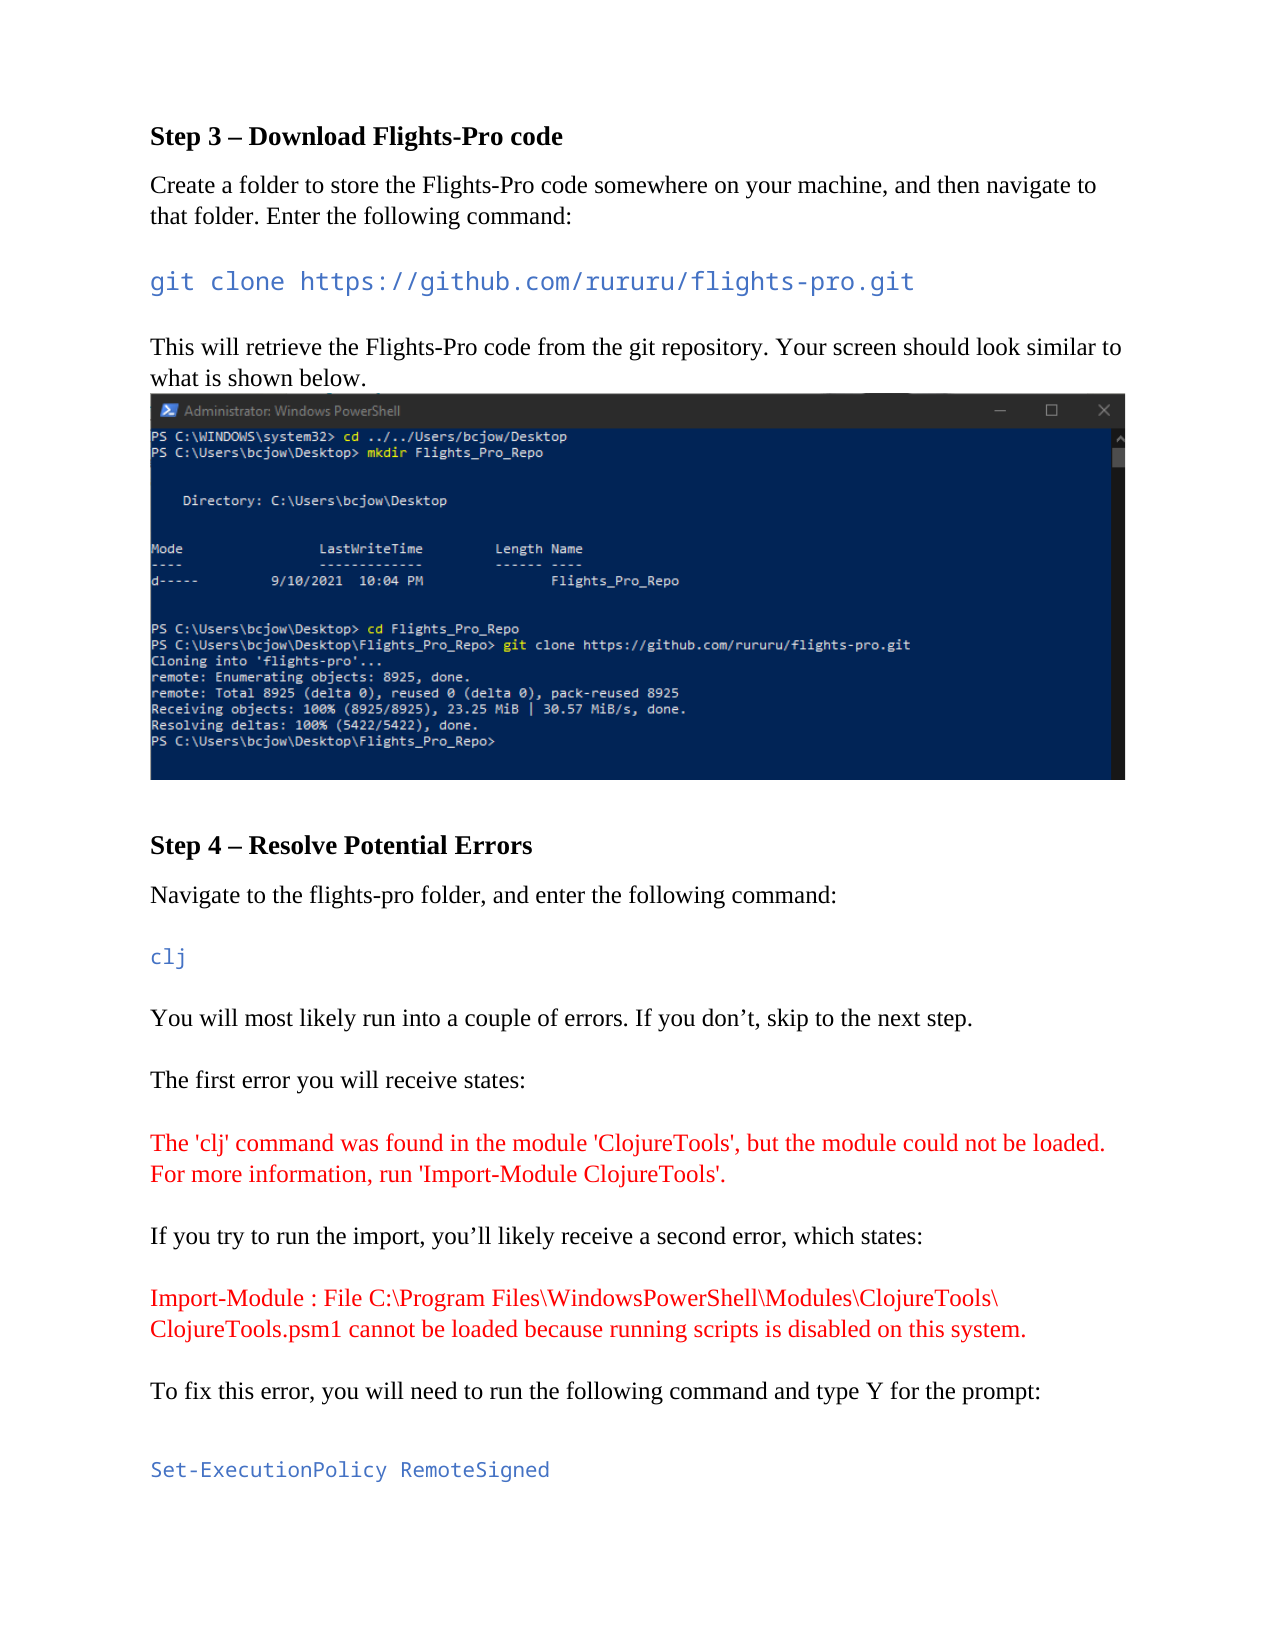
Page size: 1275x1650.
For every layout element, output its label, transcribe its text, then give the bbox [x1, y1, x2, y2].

text This will retrieve the Flights-Pro code from the git repository. Your screen should look similar to what is shown below. [150, 332, 1125, 391]
subtitle Step 3 – Download Flights-Pro code [150, 120, 1125, 151]
text Navigate to the flights-pro folder, and enter the following command: [150, 880, 1125, 908]
text Create a folder to store the Flights-Pro code somewhere on your machine, and then navigate to that folder. Enter the following command: git clone https://github.com/rururu/flights-pro.git [150, 170, 1125, 298]
picture [150, 393, 1125, 780]
text If you try to run the import, you’ll likely receive a second error, which states: [150, 1221, 1125, 1249]
text Set-ExecutionPolicy RemoteSigned [150, 1455, 1125, 1483]
text You will most likely run into a couple of errors. If you don’t, skip to the next step. [150, 1003, 1125, 1032]
text To fix this error, you will need to run the following command and type Y for the prompt: [150, 1376, 1125, 1405]
text Import-Module : File C:\Program Files\WindowsPowerShell\Modules\ClojureTools\ClojureTools.psm1 cannot be loaded because running scripts is disabled on this system. [150, 1283, 1125, 1343]
text The first error you will receive states: [150, 1066, 1125, 1094]
text The 'clj' command was found in the module 'ClojureTools', but the module could not be loaded. For more information, run 'Import-Module ClojureTools'. [150, 1128, 1125, 1187]
text clj [150, 942, 1125, 970]
subtitle Step 4 – Resolve Potential Errors [150, 829, 1125, 861]
